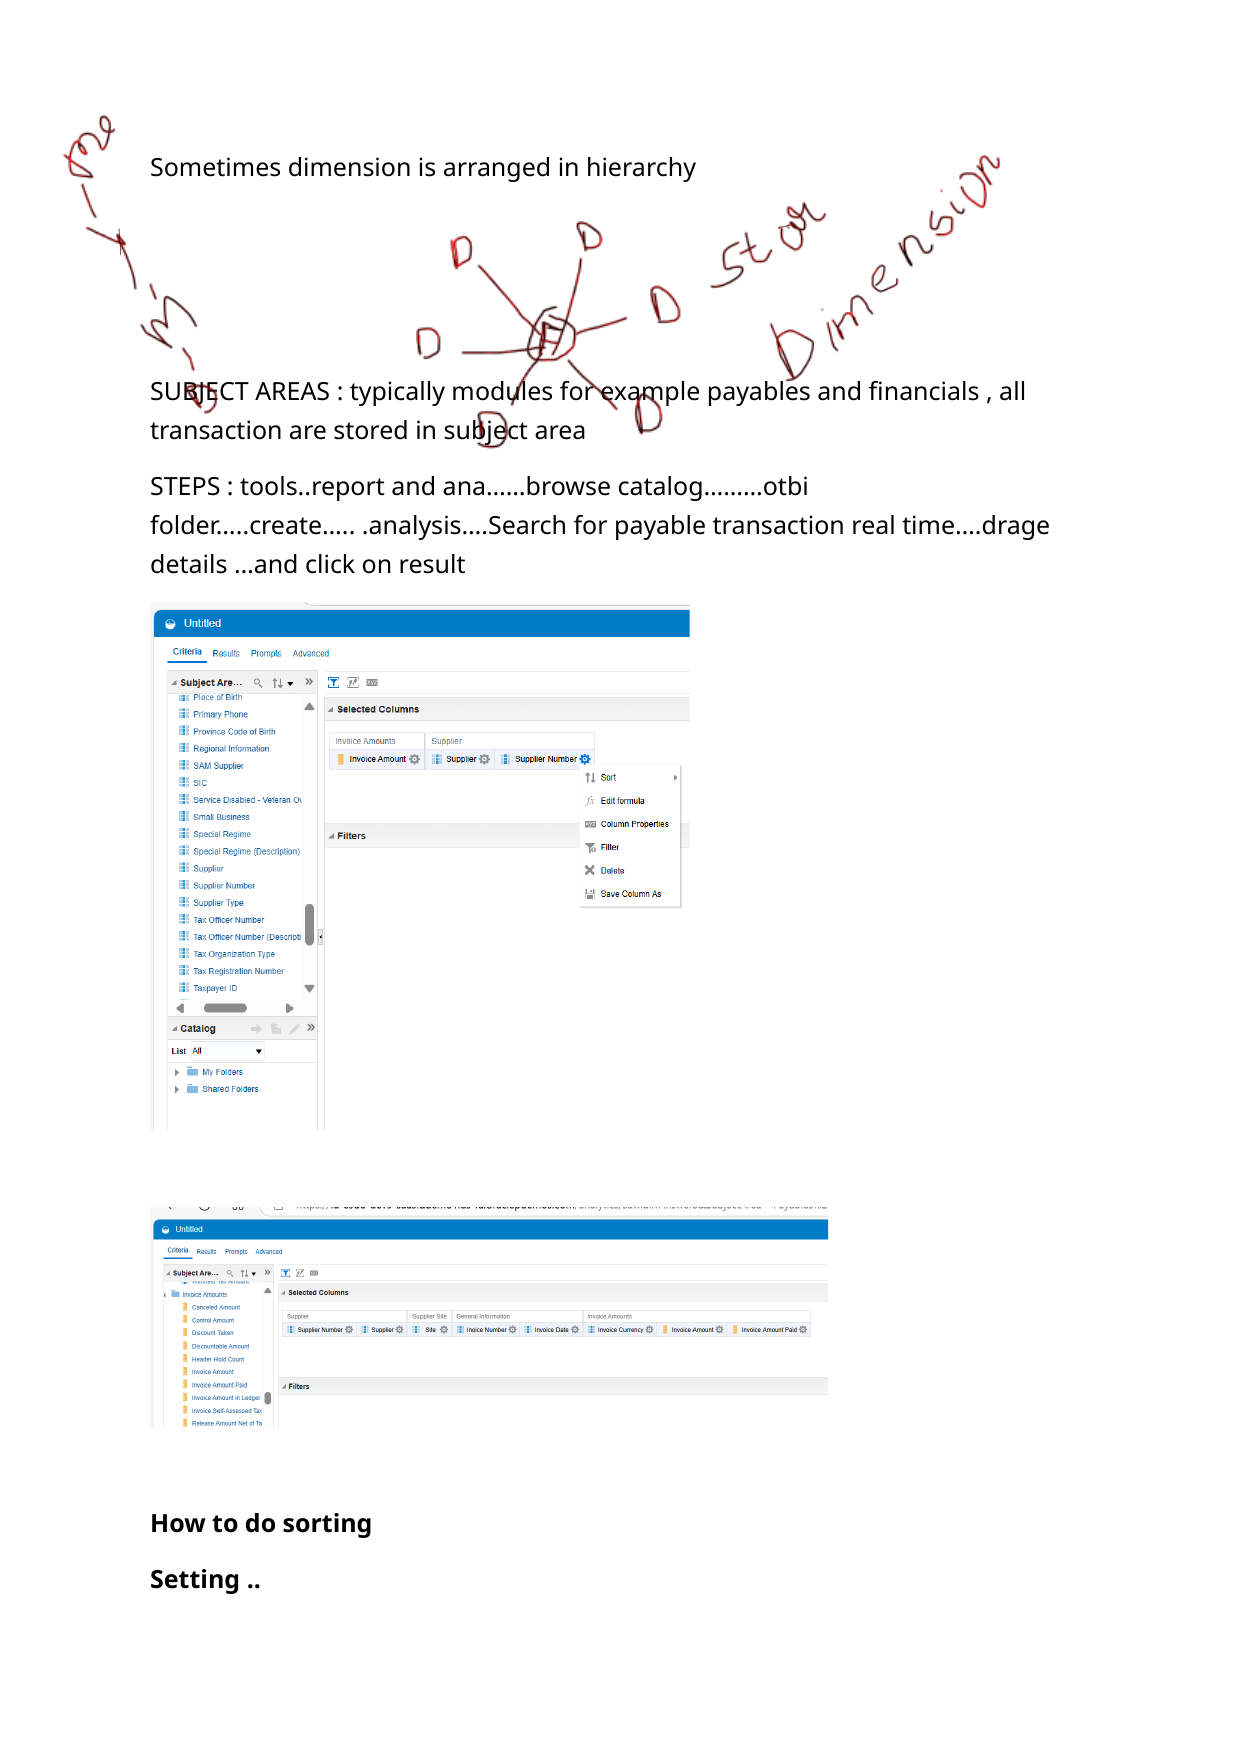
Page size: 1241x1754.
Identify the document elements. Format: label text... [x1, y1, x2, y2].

text STEPS : tools..report and ana……browse catalog………otbi folder…..create….. .analysis….Search for payable transaction real time….drage details …and click on result [150, 468, 1090, 581]
text Sometimes dimension is arranged in hierarchy [150, 150, 1090, 184]
picture [412, 217, 685, 452]
picture [150, 602, 690, 1130]
picture [150, 1207, 829, 1429]
text SUBJECT AREAS : typically modules for example payables and financials , all transaction are stored in subject area [685, 373, 1090, 447]
picture [59, 111, 220, 418]
text How to do sorting [150, 1506, 1090, 1540]
picture [706, 151, 1004, 385]
text SUBJECT AREAS : typically modules for example payables and financials , all transaction are stored in subject area [150, 373, 412, 447]
text Setting .. [150, 1562, 1090, 1596]
